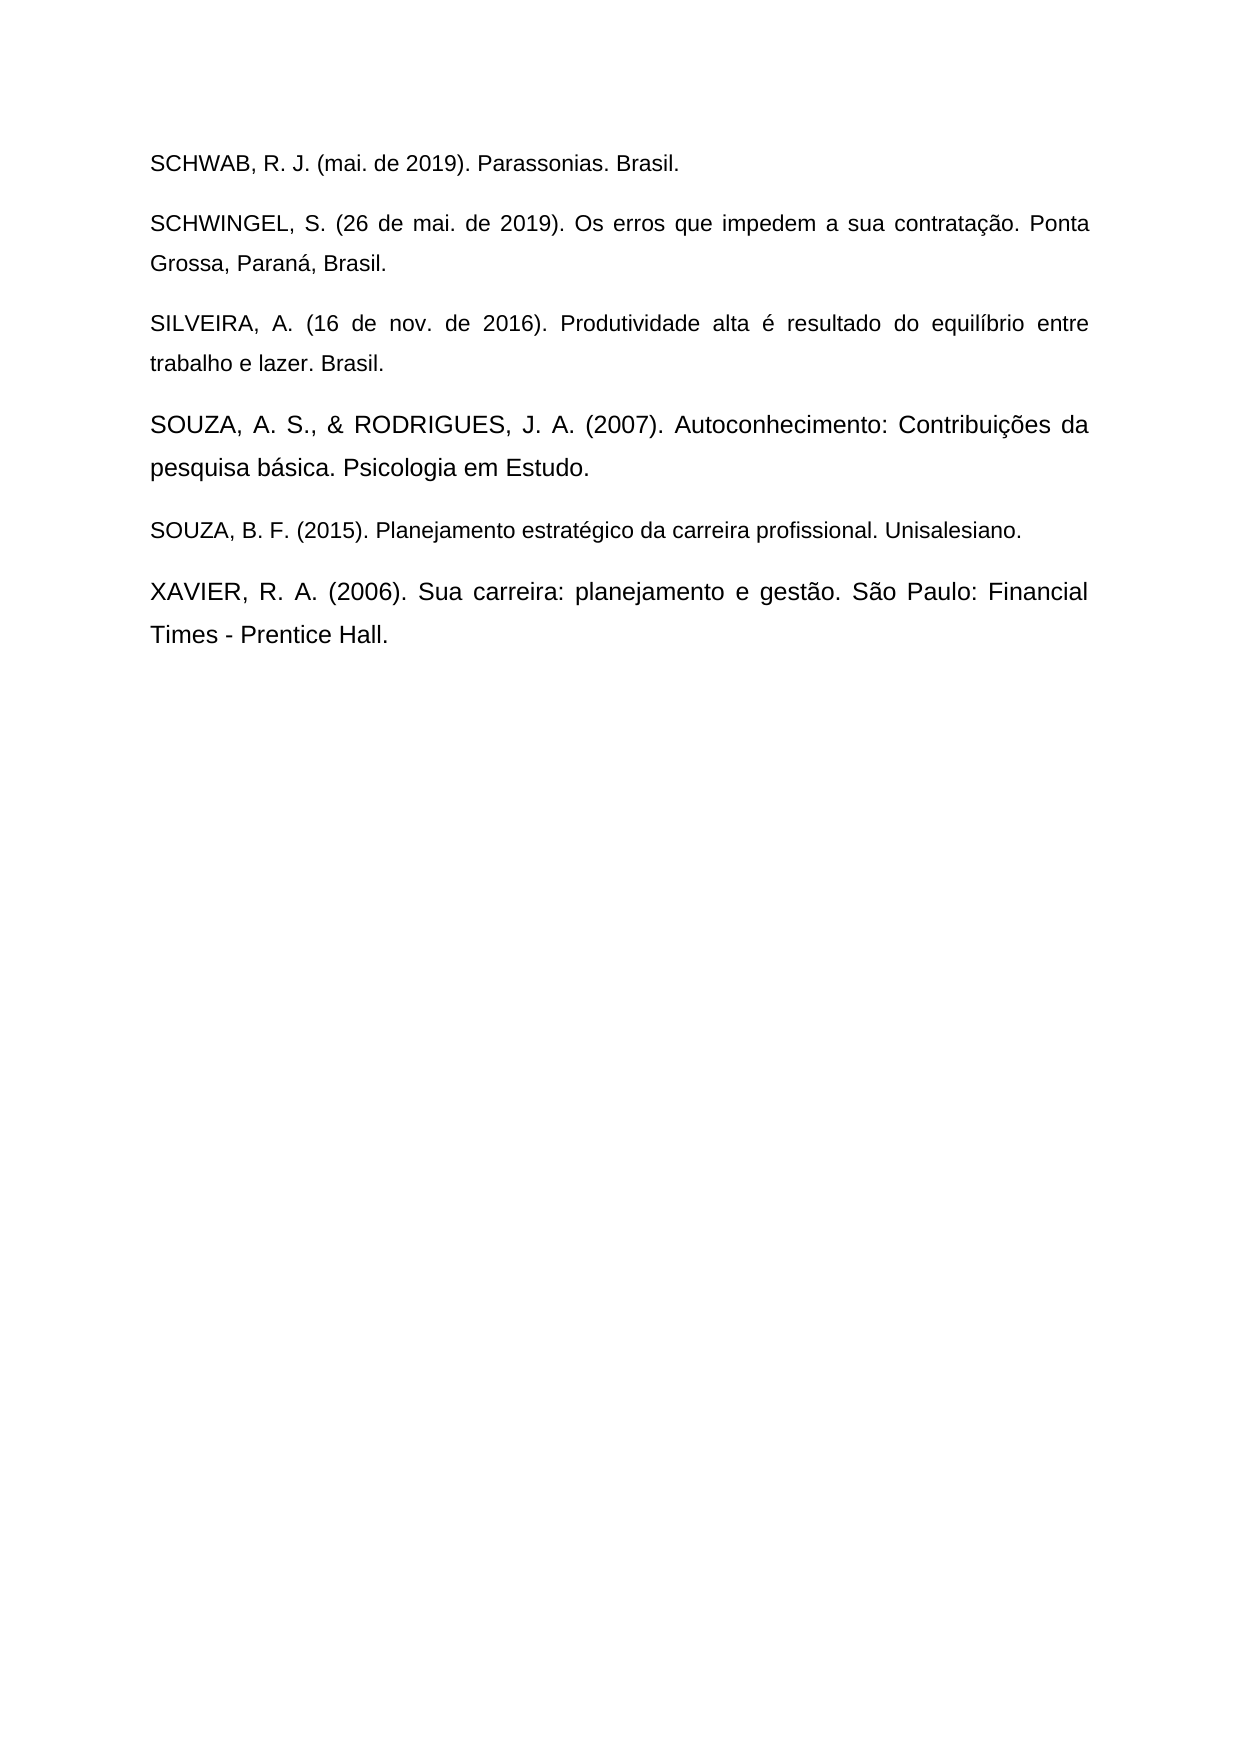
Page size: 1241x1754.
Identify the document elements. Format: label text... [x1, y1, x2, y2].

text SOUZA, A. S., & RODRIGUES, J. A. (2007). Autoconhecimento: Contribuições da pesquisa básica. Psicologia em Estudo. [150, 410, 1090, 482]
text SOUZA, B. F. (2015). Planejamento estratégico da carreira profissional. Unisalesiano. [150, 517, 1090, 543]
text SILVEIRA, A. (16 de nov. de 2016). Produtividade alta é resultado do equilíbrio entre trabalho e lazer. Brasil. [150, 310, 1090, 376]
text SCHWINGEL, S. (26 de mai. de 2019). Os erros que impedem a sua contratação. Ponta Grossa, Paraná, Brasil. [150, 210, 1090, 276]
text SCHWAB, R. J. (mai. de 2019). Parassonias. Brasil. [150, 150, 1090, 176]
text XAVIER, R. A. (2006). Sua carreira: planejamento e gestão. São Paulo: Financial Times - Prentice Hall. [150, 577, 1090, 649]
